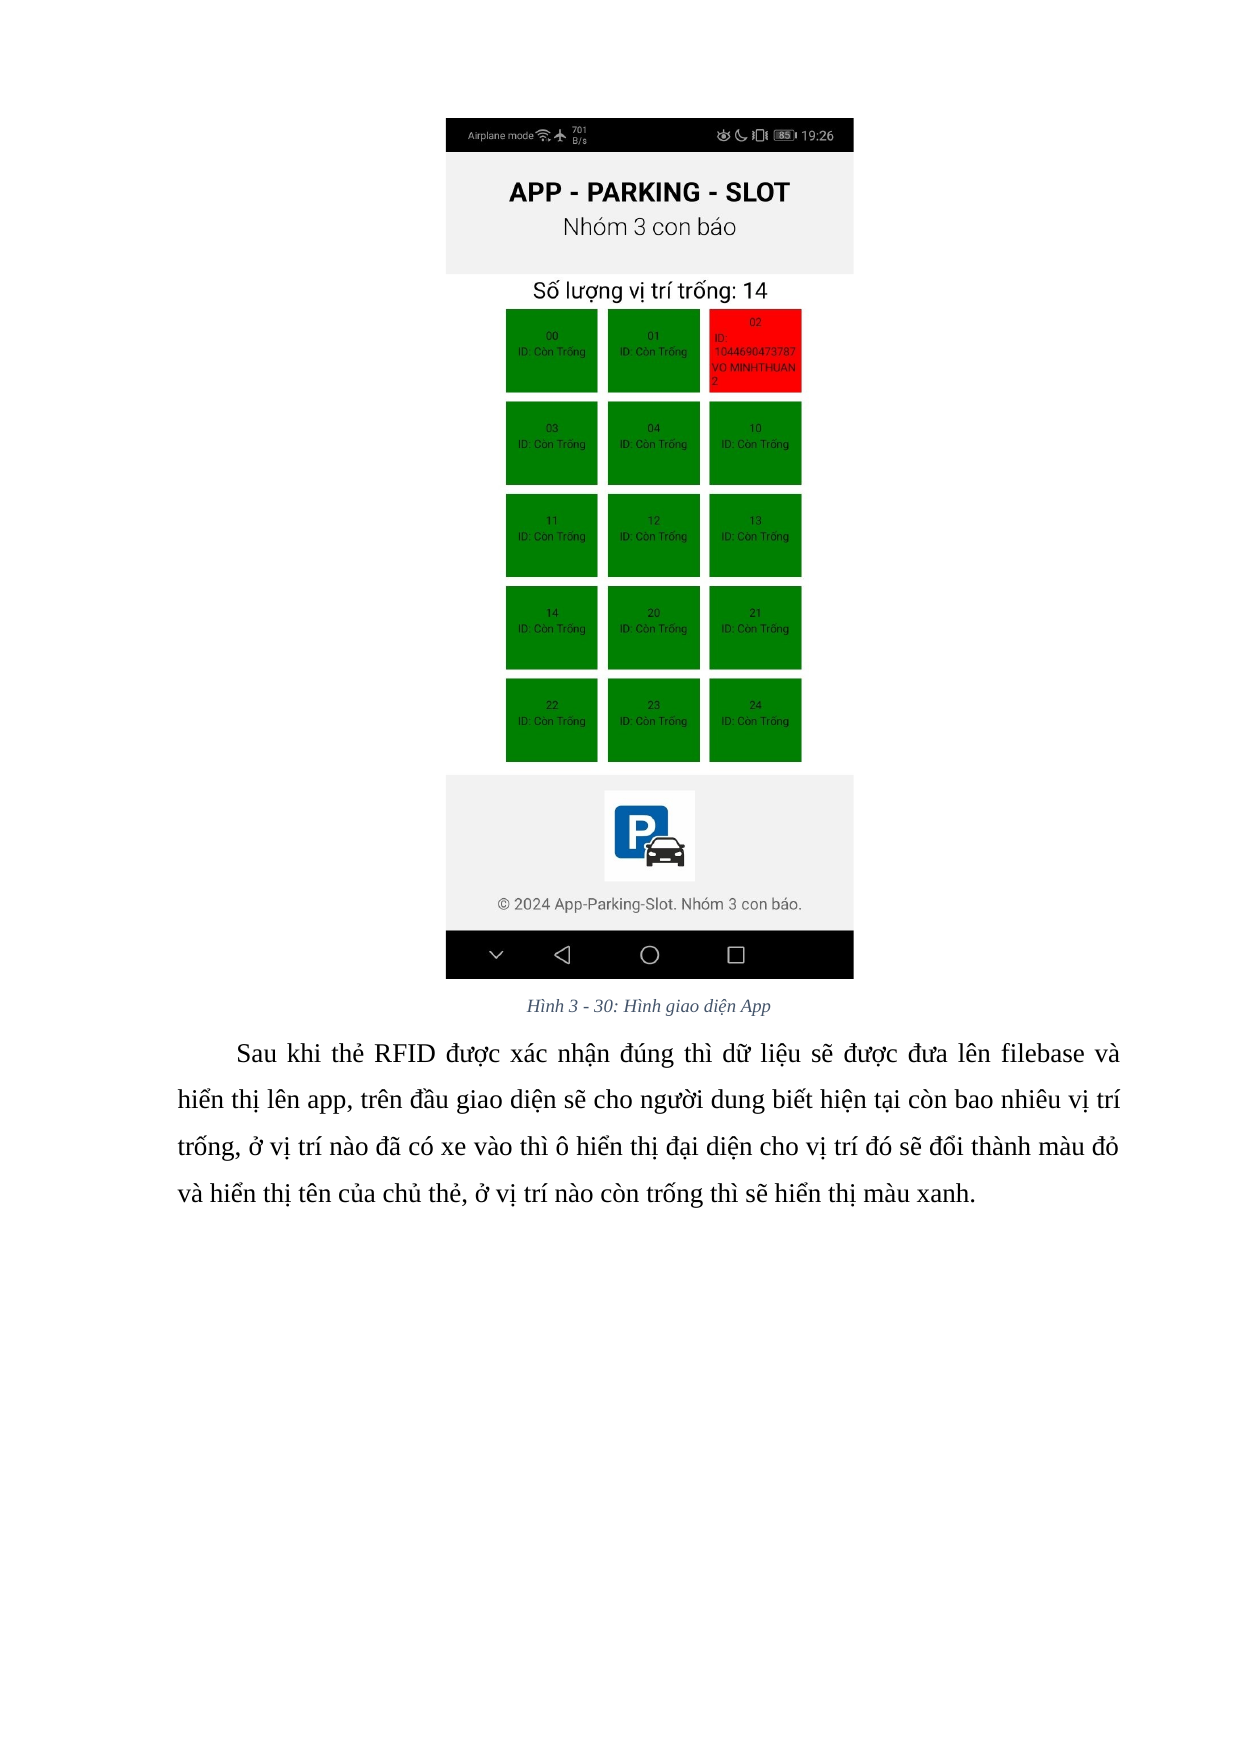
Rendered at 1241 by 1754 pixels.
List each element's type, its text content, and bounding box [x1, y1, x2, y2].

picture [445, 118, 854, 979]
text Sau khi thẻ RFID được xác nhận đúng thì dữ liệu sẽ được đưa lên filebase và hiển thị lên app, trên đầu giao diện sẽ cho người dung biết hiện tại còn bao nhiêu vị trí trống, ở vị trí nào đã có xe vào thì ô hiển thị đại diện cho vị trí đó sẽ đổi thành màu đỏ và hiển thị tên của chủ thẻ, ở vị trí nào còn trống thì sẽ hiển thị màu xanh. [177, 1037, 1122, 1208]
